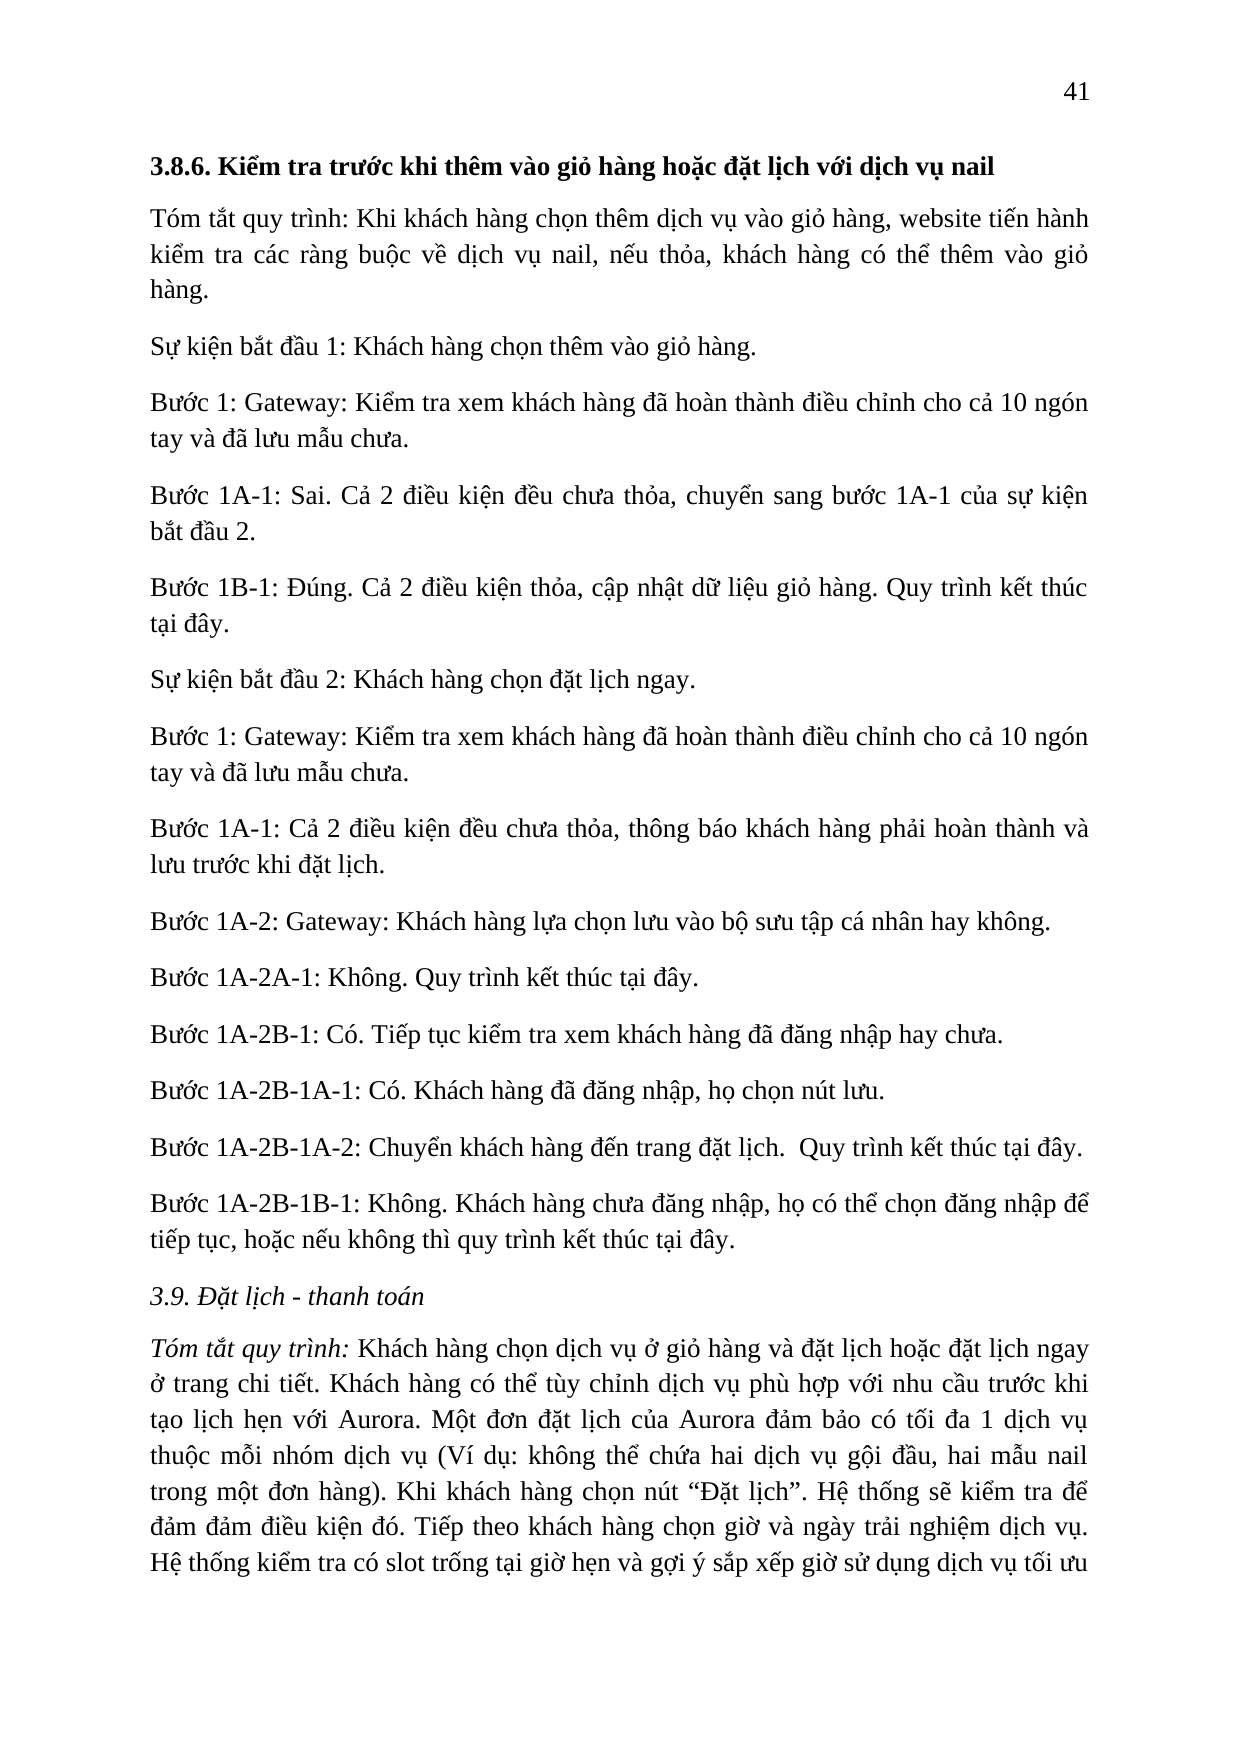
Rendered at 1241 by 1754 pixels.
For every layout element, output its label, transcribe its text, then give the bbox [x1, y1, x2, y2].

text Bước 1A-1: Cả 2 điều kiện đều chưa thỏa, thông báo khách hàng phải hoàn thành và lưu trước khi đặt lịch. [150, 812, 1090, 879]
text Bước 1A-2B-1A-2: Chuyển khách hàng đến trang đặt lịch. Quy trình kết thúc tại đây. [150, 1131, 1090, 1162]
text Bước 1A-2B-1B-1: Không. Khách hàng chưa đăng nhập, họ có thể chọn đăng nhập để tiếp tục, hoặc nếu không thì quy trình kết thúc tại đây. [150, 1187, 1090, 1254]
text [150, 1332, 1090, 1577]
text Bước 1B-1: Đúng. Cả 2 điều kiện thỏa, cập nhật dữ liệu giỏ hàng. Quy trình kết thúc tại đây. [150, 571, 1090, 638]
text Sự kiện bắt đầu 2: Khách hàng chọn đặt lịch ngay. [150, 663, 1090, 694]
subtitle 3.8.6. Kiểm tra trước khi thêm vào giỏ hàng hoặc đặt lịch với dịch vụ nail [150, 150, 1090, 181]
text Bước 1A-2B-1A-1: Có. Khách hàng đã đăng nhập, họ chọn nút lưu. [150, 1074, 1090, 1105]
text Bước 1A-2: Gateway: Khách hàng lựa chọn lưu vào bộ sưu tập cá nhân hay không. [150, 904, 1090, 936]
text Bước 1A-2A-1: Không. Quy trình kết thúc tại đây. [150, 961, 1090, 992]
subtitle 3.9. Đặt lịch - thanh toán [150, 1280, 1090, 1311]
text Sự kiện bắt đầu 1: Khách hàng chọn thêm vào giỏ hàng. [150, 330, 1090, 361]
text Bước 1A-1: Sai. Cả 2 điều kiện đều chưa thỏa, chuyển sang bước 1A-1 của sự kiện bắt đầu 2. [150, 479, 1090, 546]
text Bước 1A-2B-1: Có. Tiếp tục kiểm tra xem khách hàng đã đăng nhập hay chưa. [150, 1018, 1090, 1049]
text Tóm tắt quy trình: Khi khách hàng chọn thêm dịch vụ vào giỏ hàng, website tiến hành kiểm tra các ràng buộc về dịch vụ nail, nếu thỏa, khách hàng có thể thêm vào giỏ hàng. [150, 202, 1090, 304]
text Bước 1: Gateway: Kiểm tra xem khách hàng đã hoàn thành điều chỉnh cho cả 10 ngón tay và đã lưu mẫu chưa. [150, 387, 1090, 453]
text Bước 1: Gateway: Kiểm tra xem khách hàng đã hoàn thành điều chỉnh cho cả 10 ngón tay và đã lưu mẫu chưa. [150, 720, 1090, 787]
